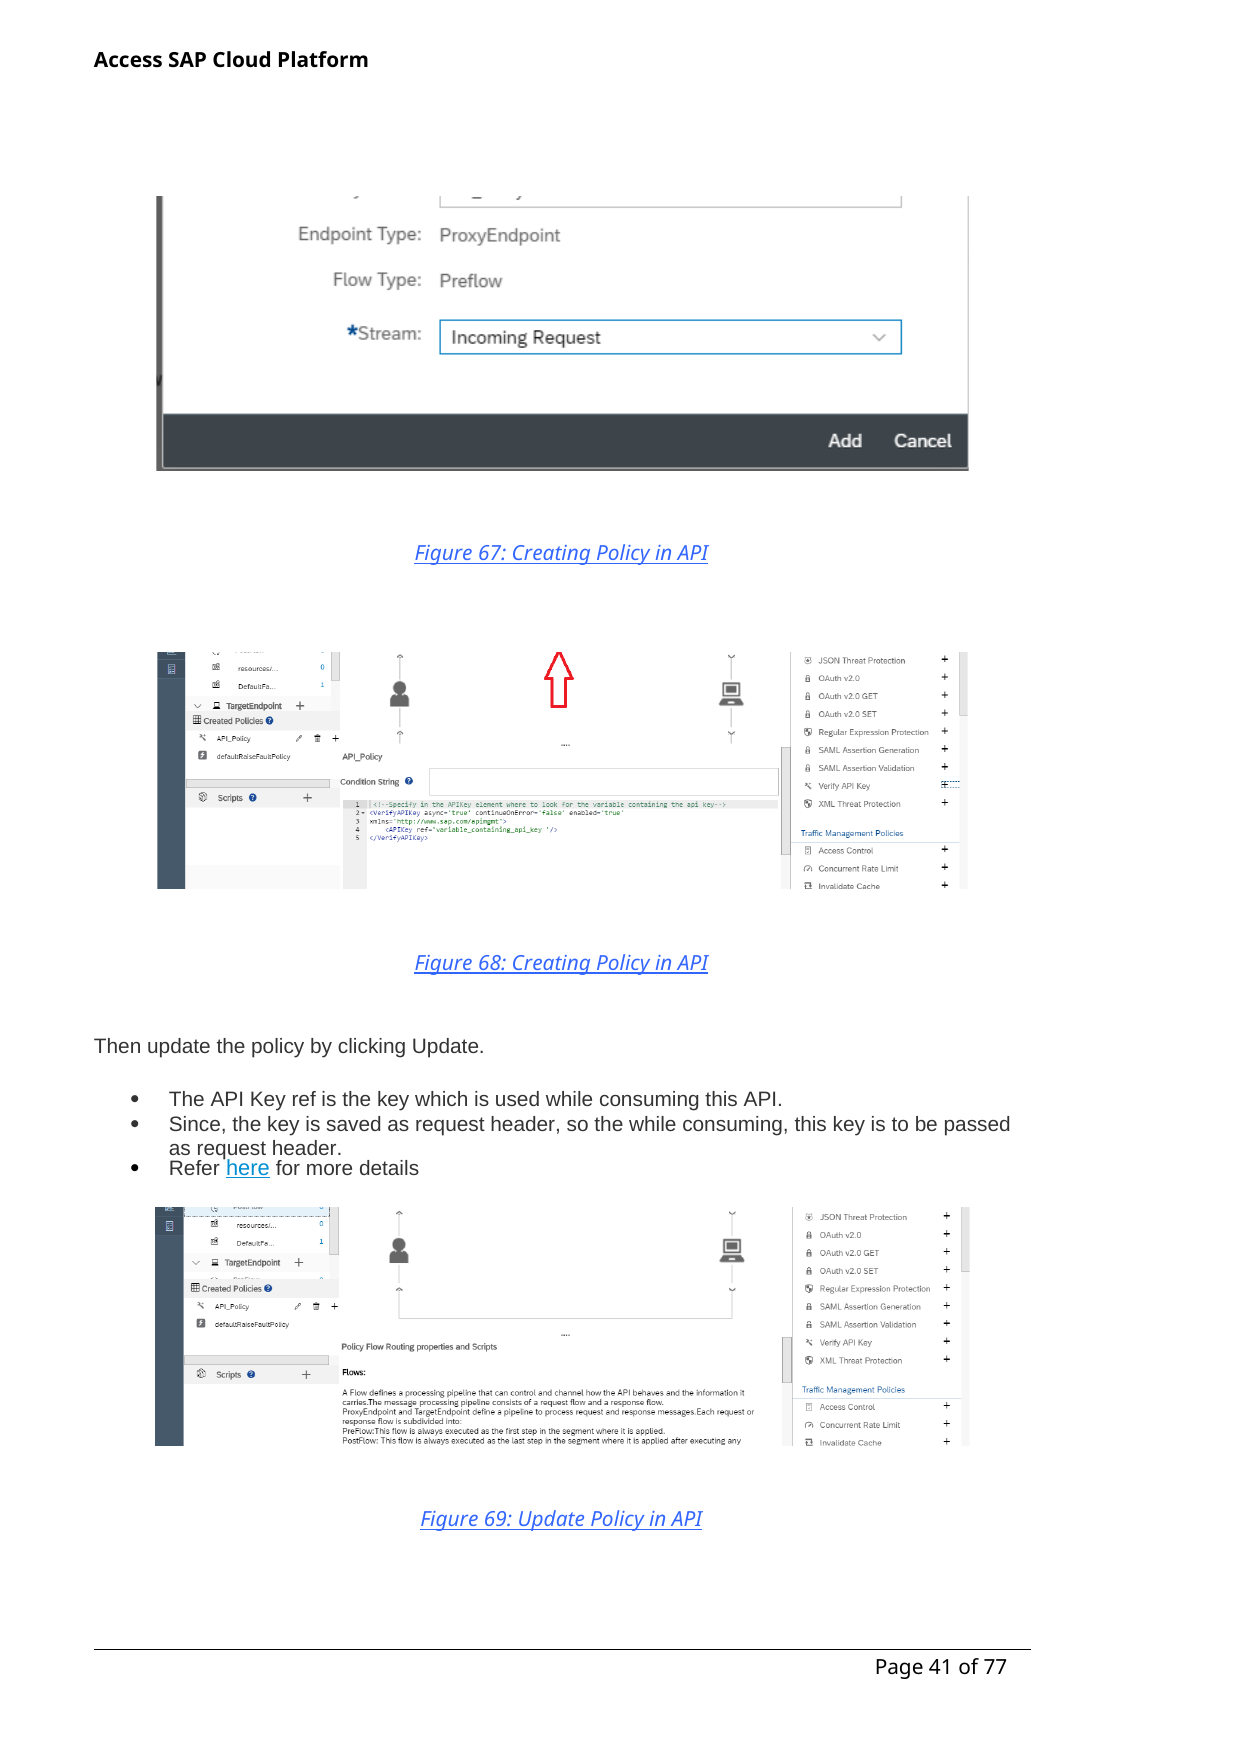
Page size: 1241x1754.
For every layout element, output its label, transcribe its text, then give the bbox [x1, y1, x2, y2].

picture [156, 196, 969, 471]
list Since, the key is saved as request header, so the while consuming, this key is to be passed as request header. [131, 1111, 1031, 1159]
text Then update the policy by clicking Update. [94, 1034, 1031, 1058]
picture [157, 652, 968, 889]
list The API Key ref is the key which is used while consuming this API. [131, 1087, 1031, 1111]
picture [155, 1207, 970, 1446]
list Refer here for more details [131, 1159, 1031, 1179]
